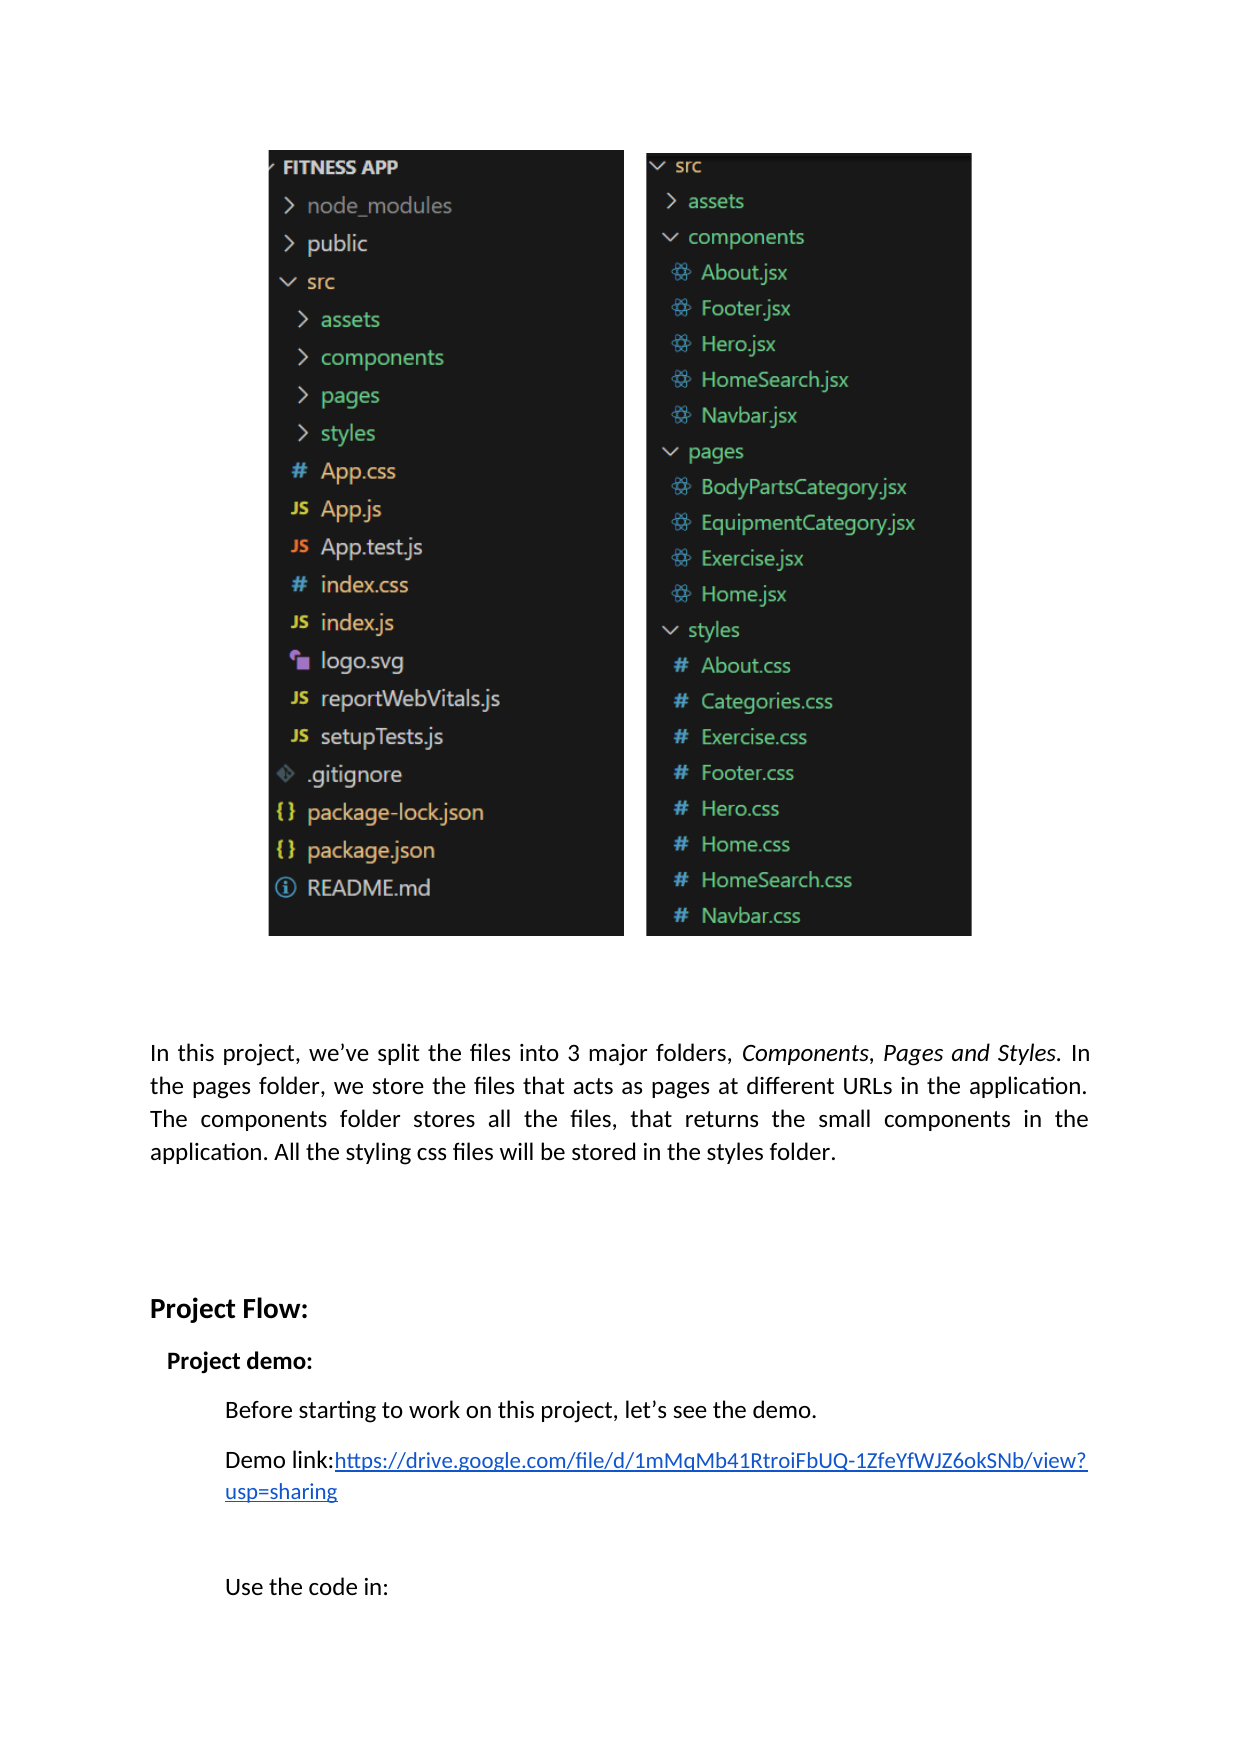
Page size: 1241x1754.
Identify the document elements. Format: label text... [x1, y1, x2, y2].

text In this project, we’ve split the files into 3 major folders, Components, Pages and Styles. In the pages folder, we store the files that acts as pages at different URLs in the application. The components folder stores all the files, that returns the small components in the application. All the styling css files will be stored in the styles folder. [150, 1037, 1090, 1166]
picture [268, 150, 624, 936]
text Project Flow: [150, 1290, 1090, 1326]
text Before starting to work on this project, let’s see the demo. [150, 1394, 1090, 1425]
text Demo link:https://drive.google.com/file/d/1mMqMb41RtroiFbUQ-1ZfeYfWJZ6okSNb/view?usp=sharing [225, 1444, 1090, 1505]
text Use the code in: [225, 1571, 1090, 1601]
picture [646, 153, 972, 936]
text Project demo: [150, 1345, 1090, 1376]
